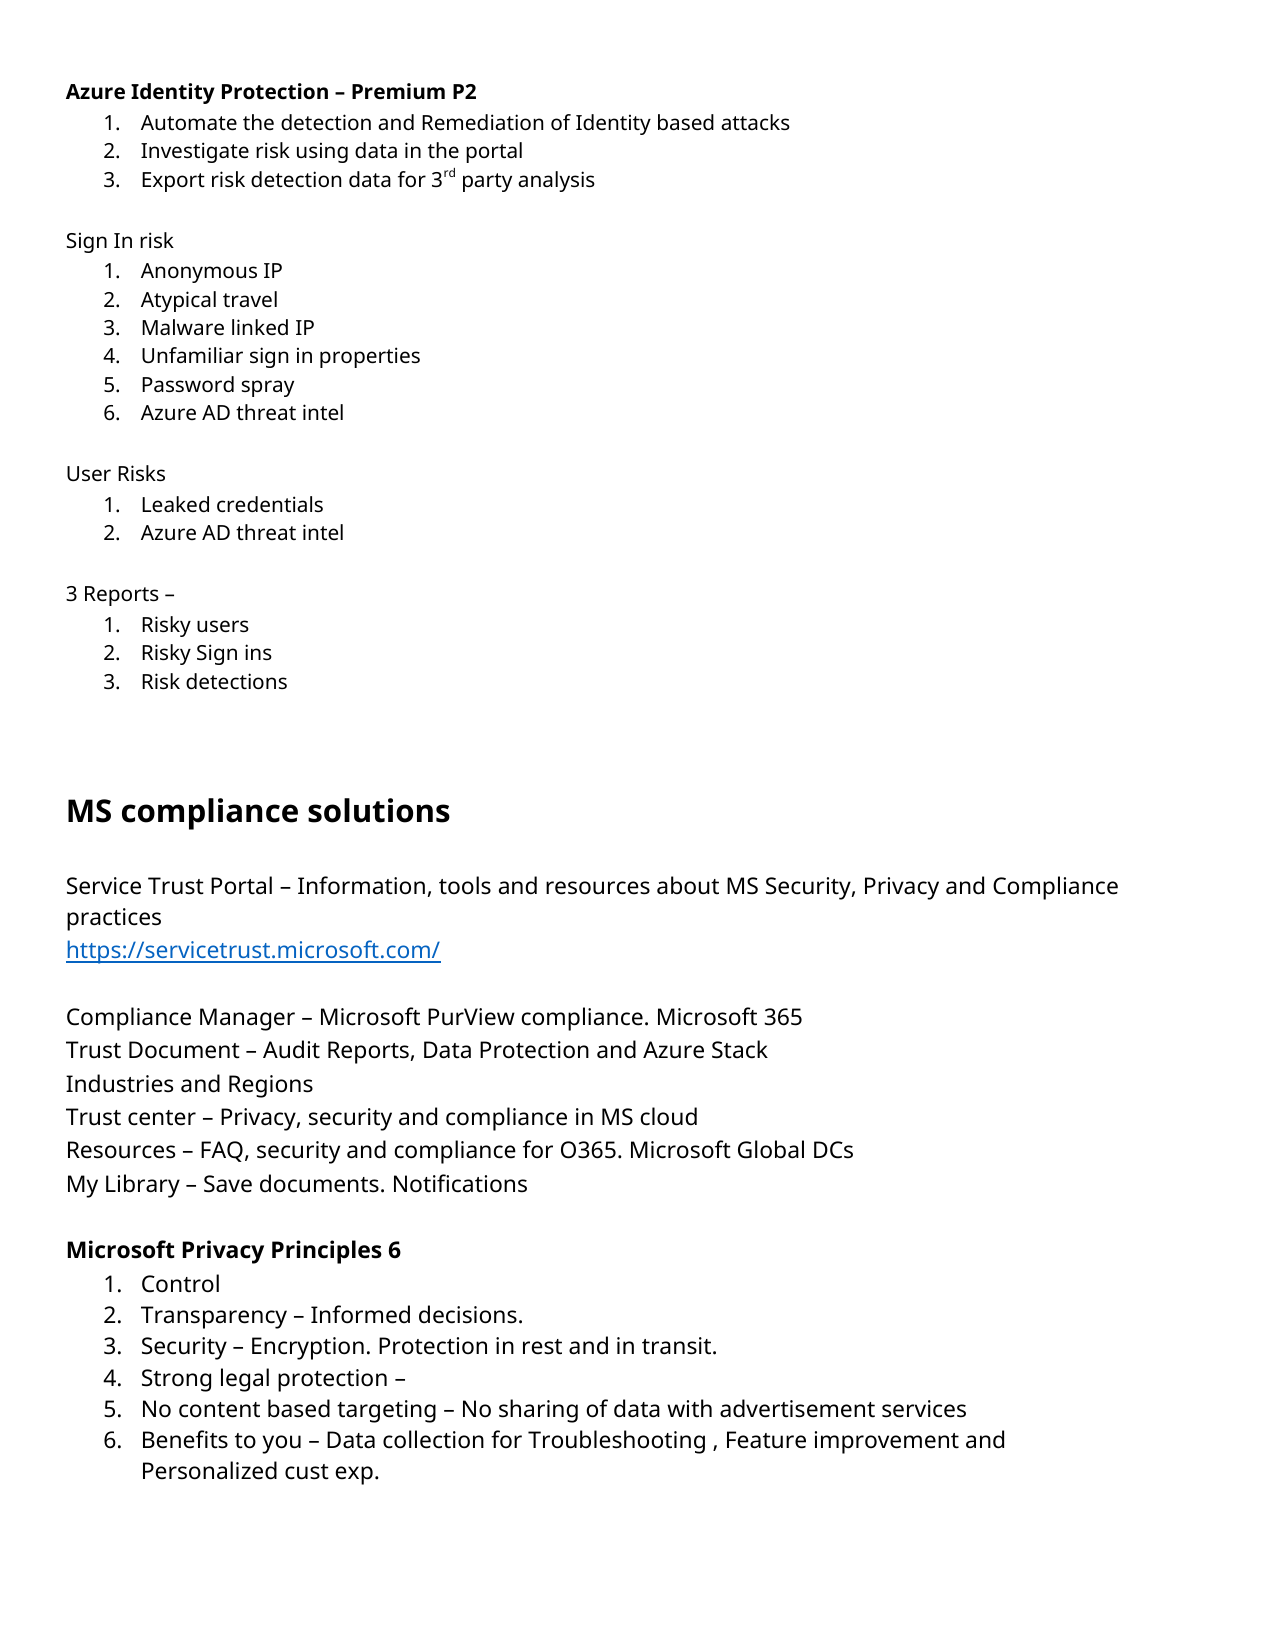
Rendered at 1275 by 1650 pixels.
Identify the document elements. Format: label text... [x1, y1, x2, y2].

text My Library – Save documents. Notifications [66, 1168, 1125, 1199]
text 3 Reports – [66, 579, 1125, 608]
list Benefits to you – Data collection for Troubleshooting , Feature improvement and Personalized cust exp. [103, 1424, 1125, 1487]
text Industries and Regions [66, 1068, 1125, 1099]
text Service Trust Portal – Information, tools and resources about MS Security, Privacy and Compliance practices [66, 870, 1125, 932]
list Investigate risk using data in the portal [103, 136, 1125, 165]
list Anonymous IP [103, 256, 1125, 285]
text MS compliance solutions [66, 789, 1125, 832]
list Leaked credentials [103, 490, 1125, 518]
list Automate the detection and Remediation of Identity based attacks [103, 108, 1125, 136]
text Trust center – Privacy, security and compliance in MS cloud [66, 1101, 1125, 1132]
list Atypical travel [103, 285, 1125, 313]
list Strong legal protection – [103, 1362, 1125, 1393]
text Microsoft Privacy Principles 6 [66, 1234, 1125, 1266]
text Resources – FAQ, security and compliance for O365. Microsoft Global DCs [66, 1134, 1125, 1166]
list Unfamiliar sign in properties [103, 342, 1125, 370]
text Sign In risk [66, 226, 1125, 254]
list No content based targeting – No sharing of data with advertisement services [103, 1393, 1125, 1424]
list Risk detections [103, 667, 1125, 695]
text https://servicetrust.microsoft.com/ [66, 934, 1125, 966]
list Export risk detection data for 3rd party analysis [103, 165, 1125, 193]
list Azure AD threat intel [103, 518, 1125, 547]
text Azure Identity Protection – Premium P2 [66, 77, 1125, 106]
text User Risks [66, 459, 1125, 488]
list Risky Sign ins [103, 638, 1125, 667]
list Security – Encryption. Protection in rest and in transit. [103, 1330, 1125, 1362]
list Control [103, 1268, 1125, 1299]
list Risky users [103, 610, 1125, 638]
list Transparency – Informed decisions. [103, 1299, 1125, 1330]
text Trust Document – Audit Reports, Data Protection and Azure Stack [66, 1034, 1125, 1066]
list Malware linked IP [103, 313, 1125, 342]
text Compliance Manager – Microsoft PurView compliance. Microsoft 365 [66, 1001, 1125, 1032]
list Azure AD threat intel [103, 398, 1125, 427]
list Password spray [103, 370, 1125, 398]
